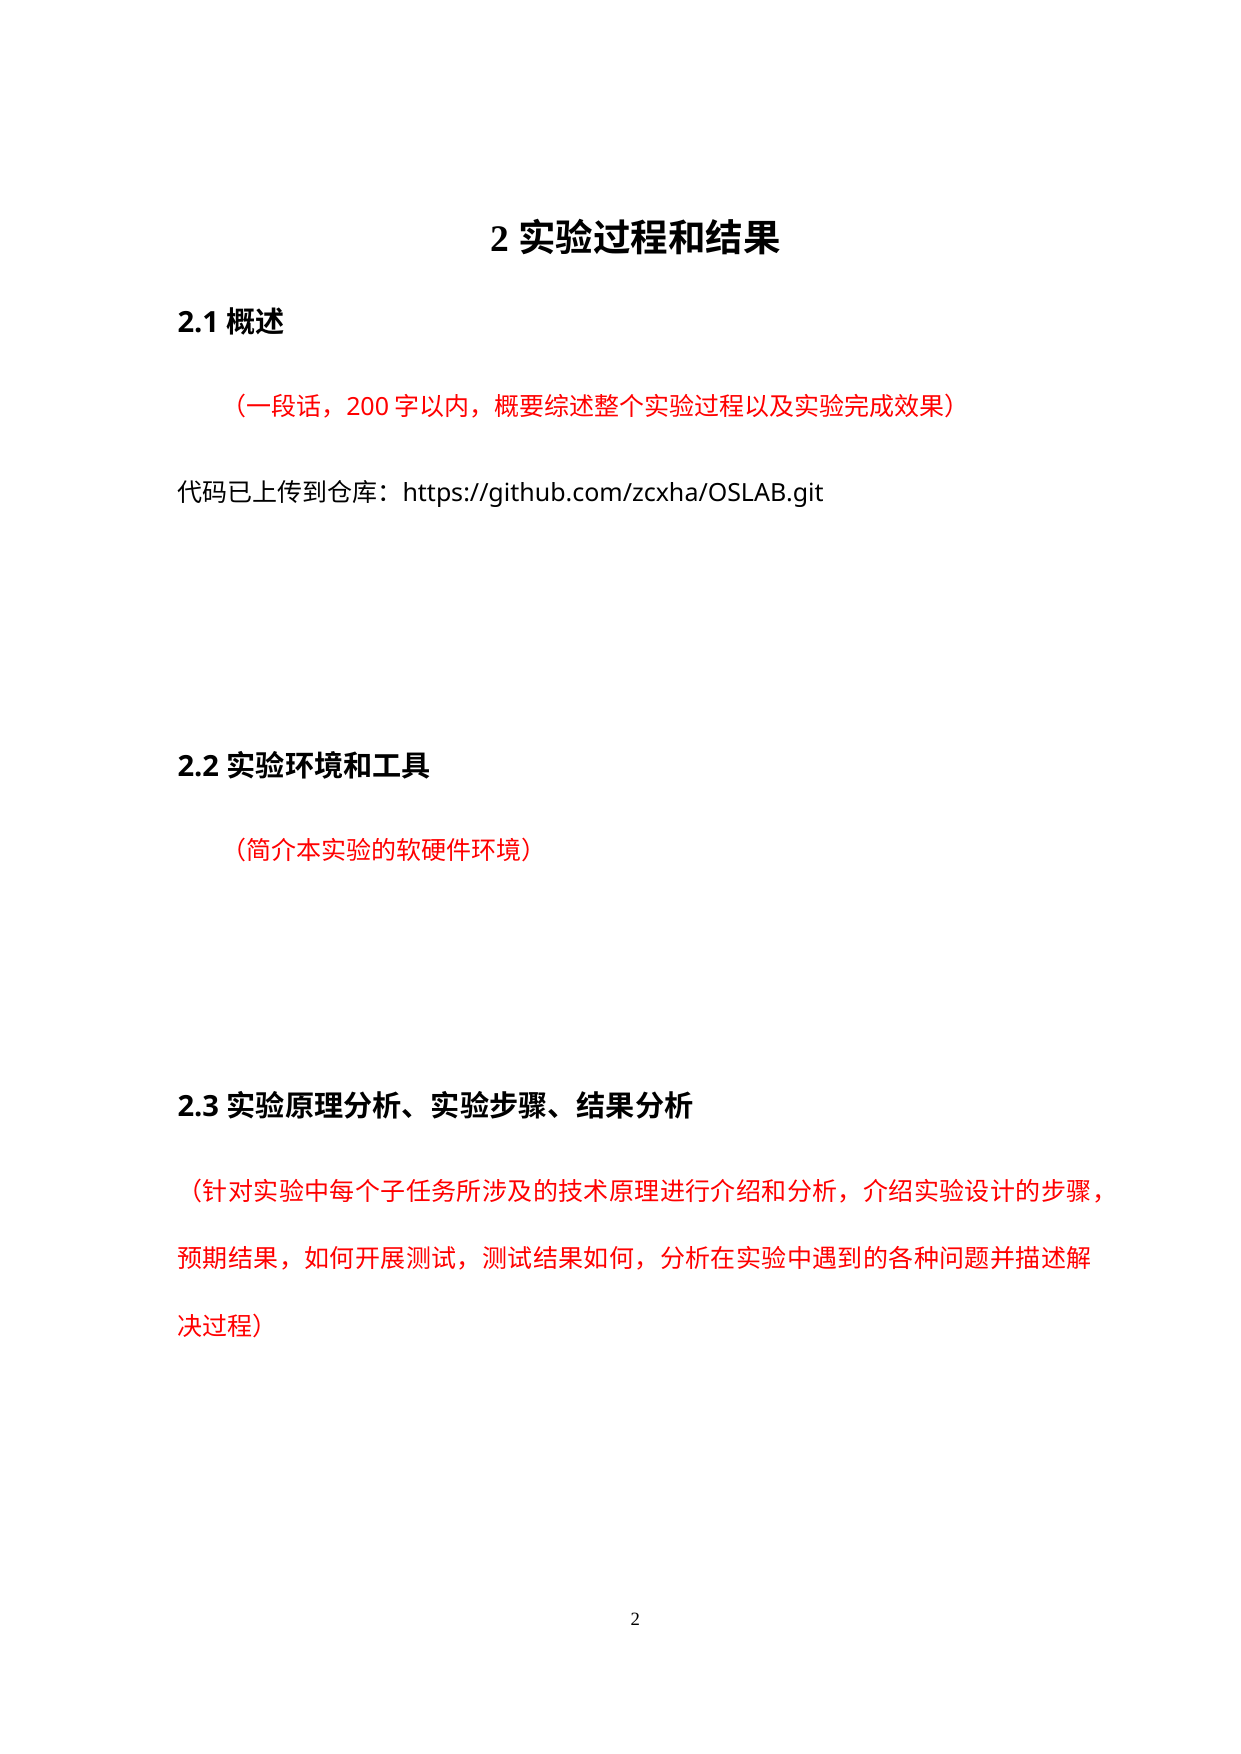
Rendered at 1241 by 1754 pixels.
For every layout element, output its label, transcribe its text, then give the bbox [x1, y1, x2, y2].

text （简介本实验的软硬件环境） [177, 814, 1093, 882]
text （一段话，200字以内，概要综述整个实验过程以及实验完成效果） [177, 371, 1093, 438]
subtitle 2.1 概述 [177, 286, 1093, 354]
subtitle 2.2 实验环境和工具 [177, 729, 1093, 797]
text 代码已上传到仓库：https://github.com/zcxha/OSLAB.git [177, 457, 1093, 524]
subtitle 2.3 实验原理分析、实验步骤、结果分析 [177, 1070, 1093, 1138]
subtitle 2 实验过程和结果 [177, 201, 1093, 269]
text （针对实验中每个子任务所涉及的技术原理进行介绍和分析，介绍实验设计的步骤，预期结果，如何开展测试，测试结果如何，分析在实验中遇到的各种问题并描述解决过程） [177, 1155, 1093, 1359]
